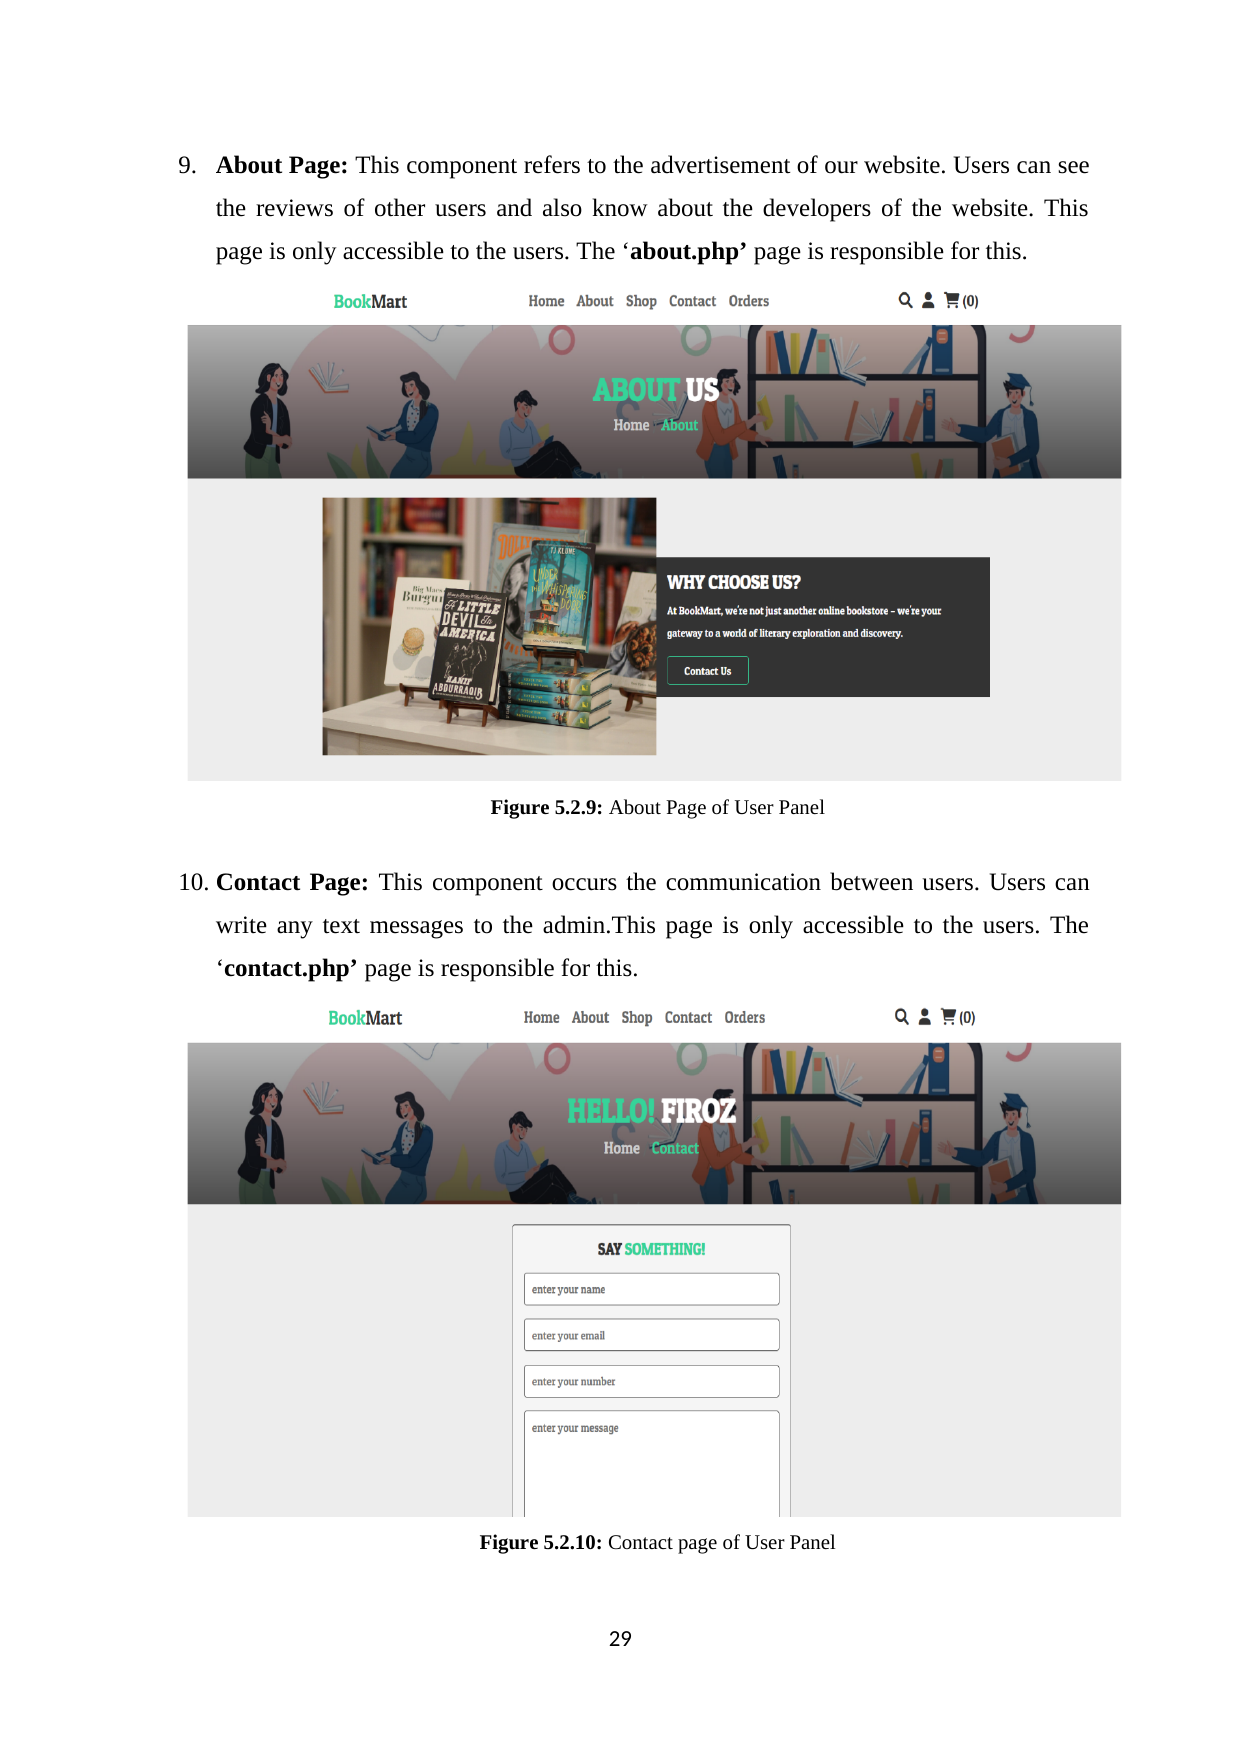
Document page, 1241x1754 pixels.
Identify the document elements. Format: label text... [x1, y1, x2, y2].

text Figure 5.2.9: About Page of User Panel [225, 795, 1090, 819]
list Contact Page: This component occurs the communication between users. Users can write any text messages to the admin.This page is only accessible to the users. The ‘contact.php’ page is responsible for this. [178, 867, 1090, 982]
text Figure 5.2.10: Contact page of User Panel [225, 1530, 1090, 1554]
picture [187, 996, 1122, 1517]
list About Page: This component refers to the advertisement of our website. Users can see the reviews of other users and also know about the developers of the website. This page is only accessible to the users. The ‘about.php’ page is responsible for this. [178, 150, 1090, 265]
picture [187, 279, 1122, 781]
